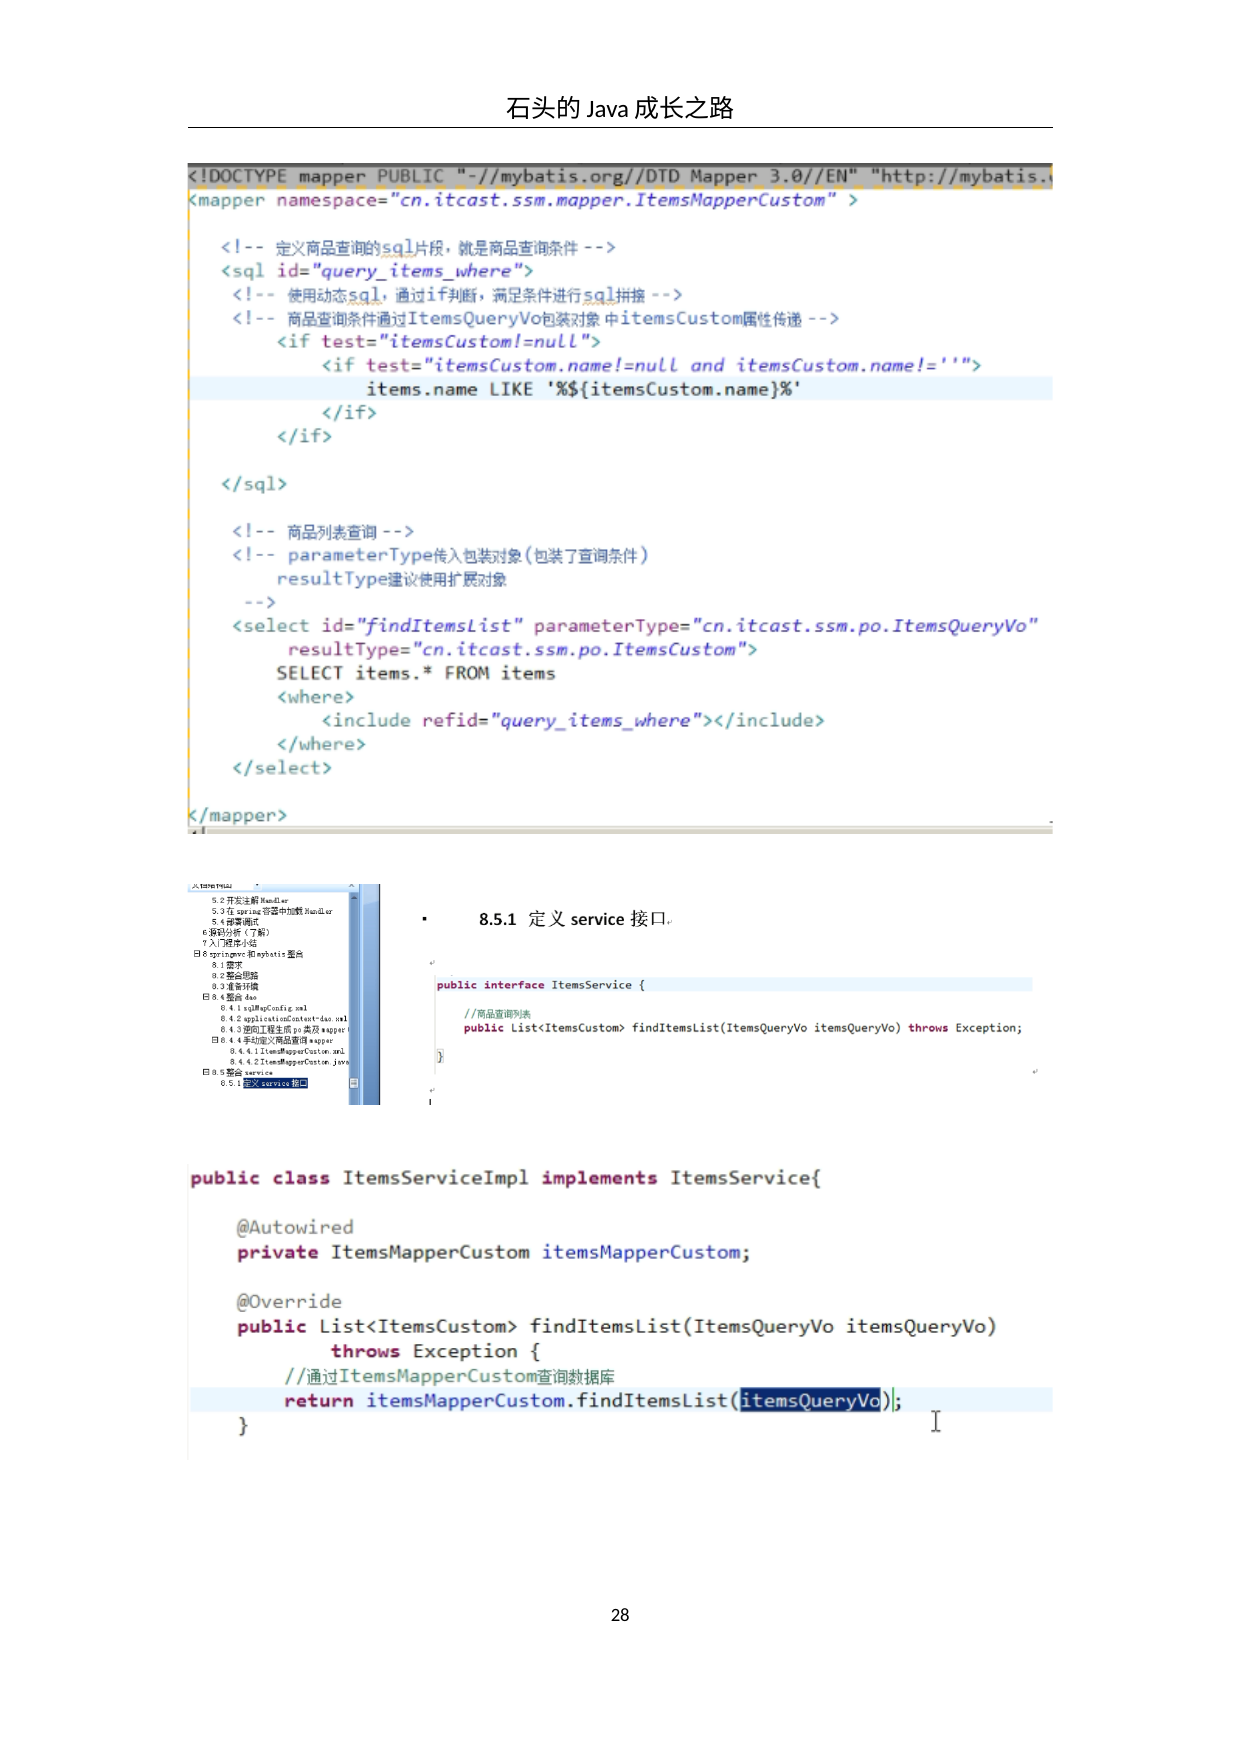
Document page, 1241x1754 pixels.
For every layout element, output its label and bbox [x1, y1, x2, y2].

picture [187, 1164, 1053, 1460]
picture [187, 163, 1053, 834]
picture [187, 884, 1053, 1105]
